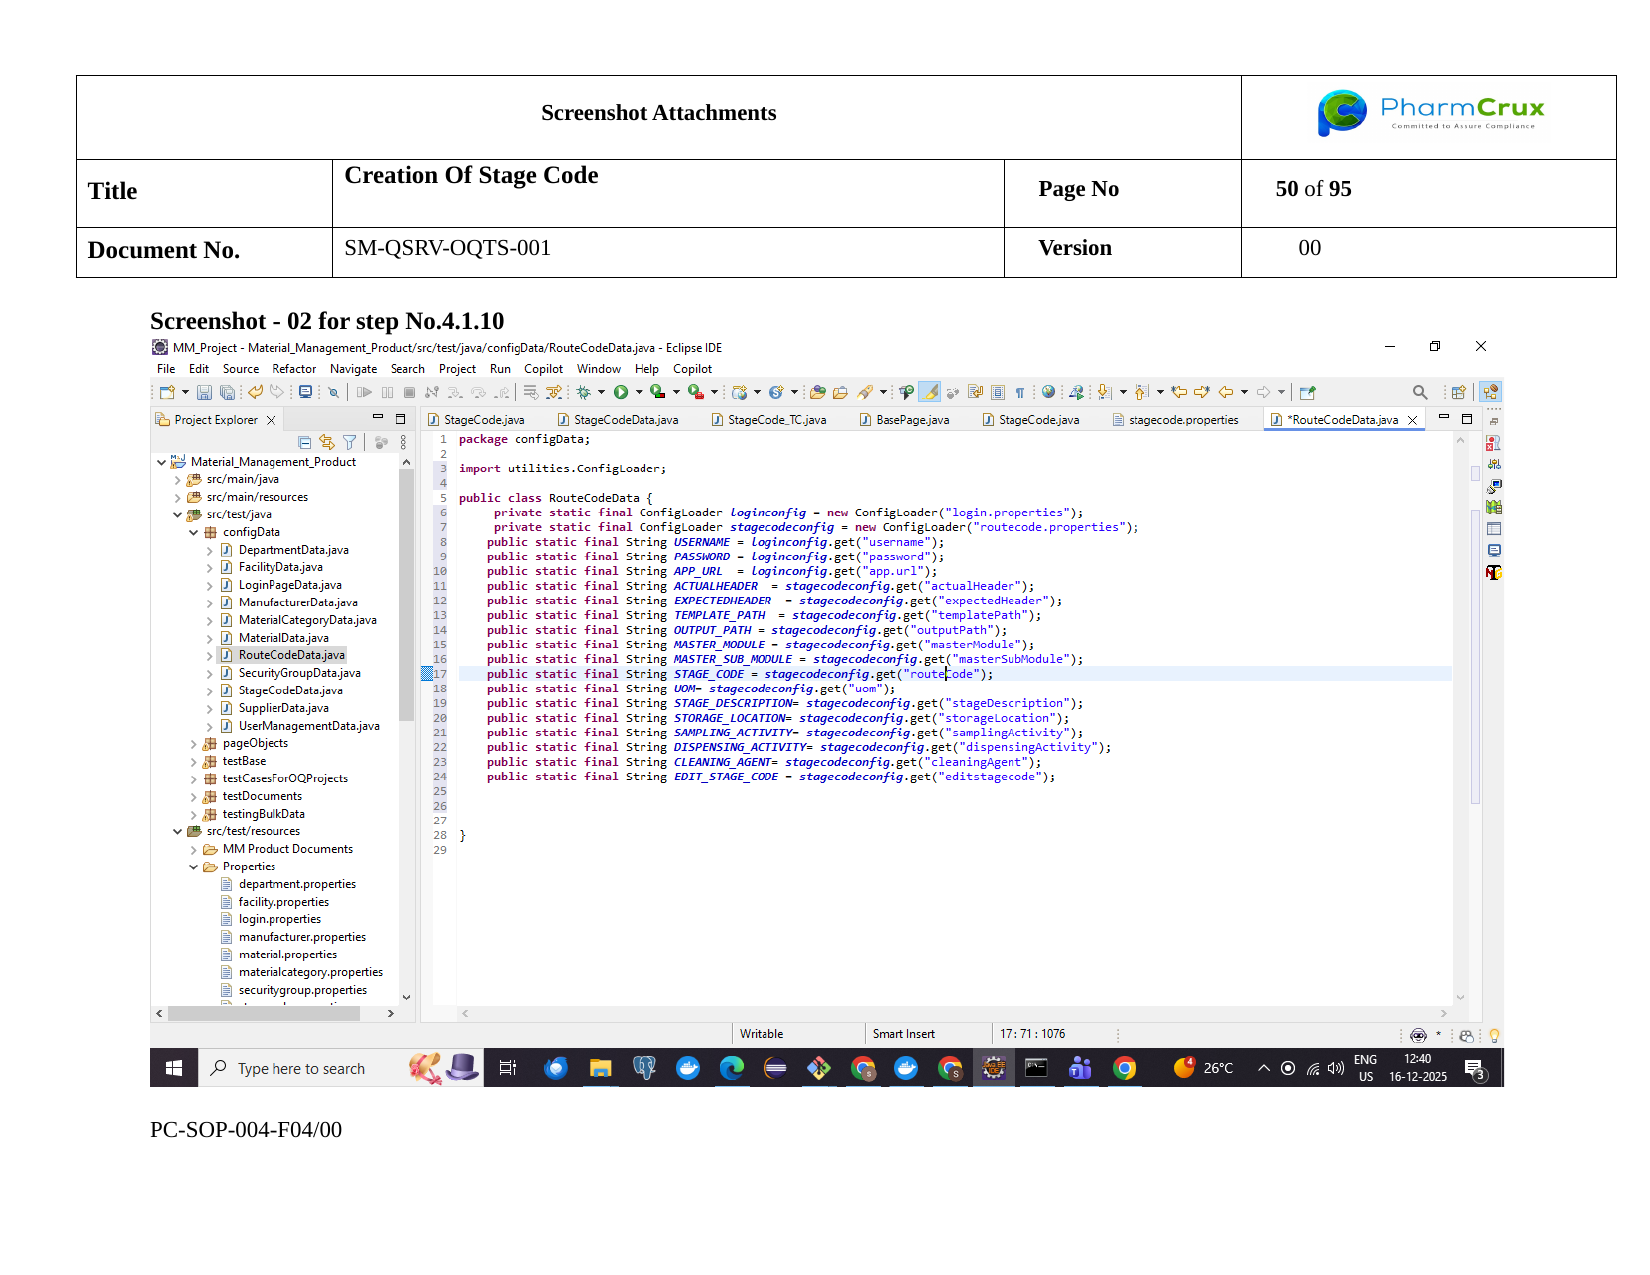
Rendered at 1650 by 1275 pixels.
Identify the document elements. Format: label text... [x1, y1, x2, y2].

text Screenshot - 02 for step No.4.1.10 [150, 306, 1500, 336]
picture [1307, 82, 1551, 143]
picture [150, 336, 1505, 1087]
